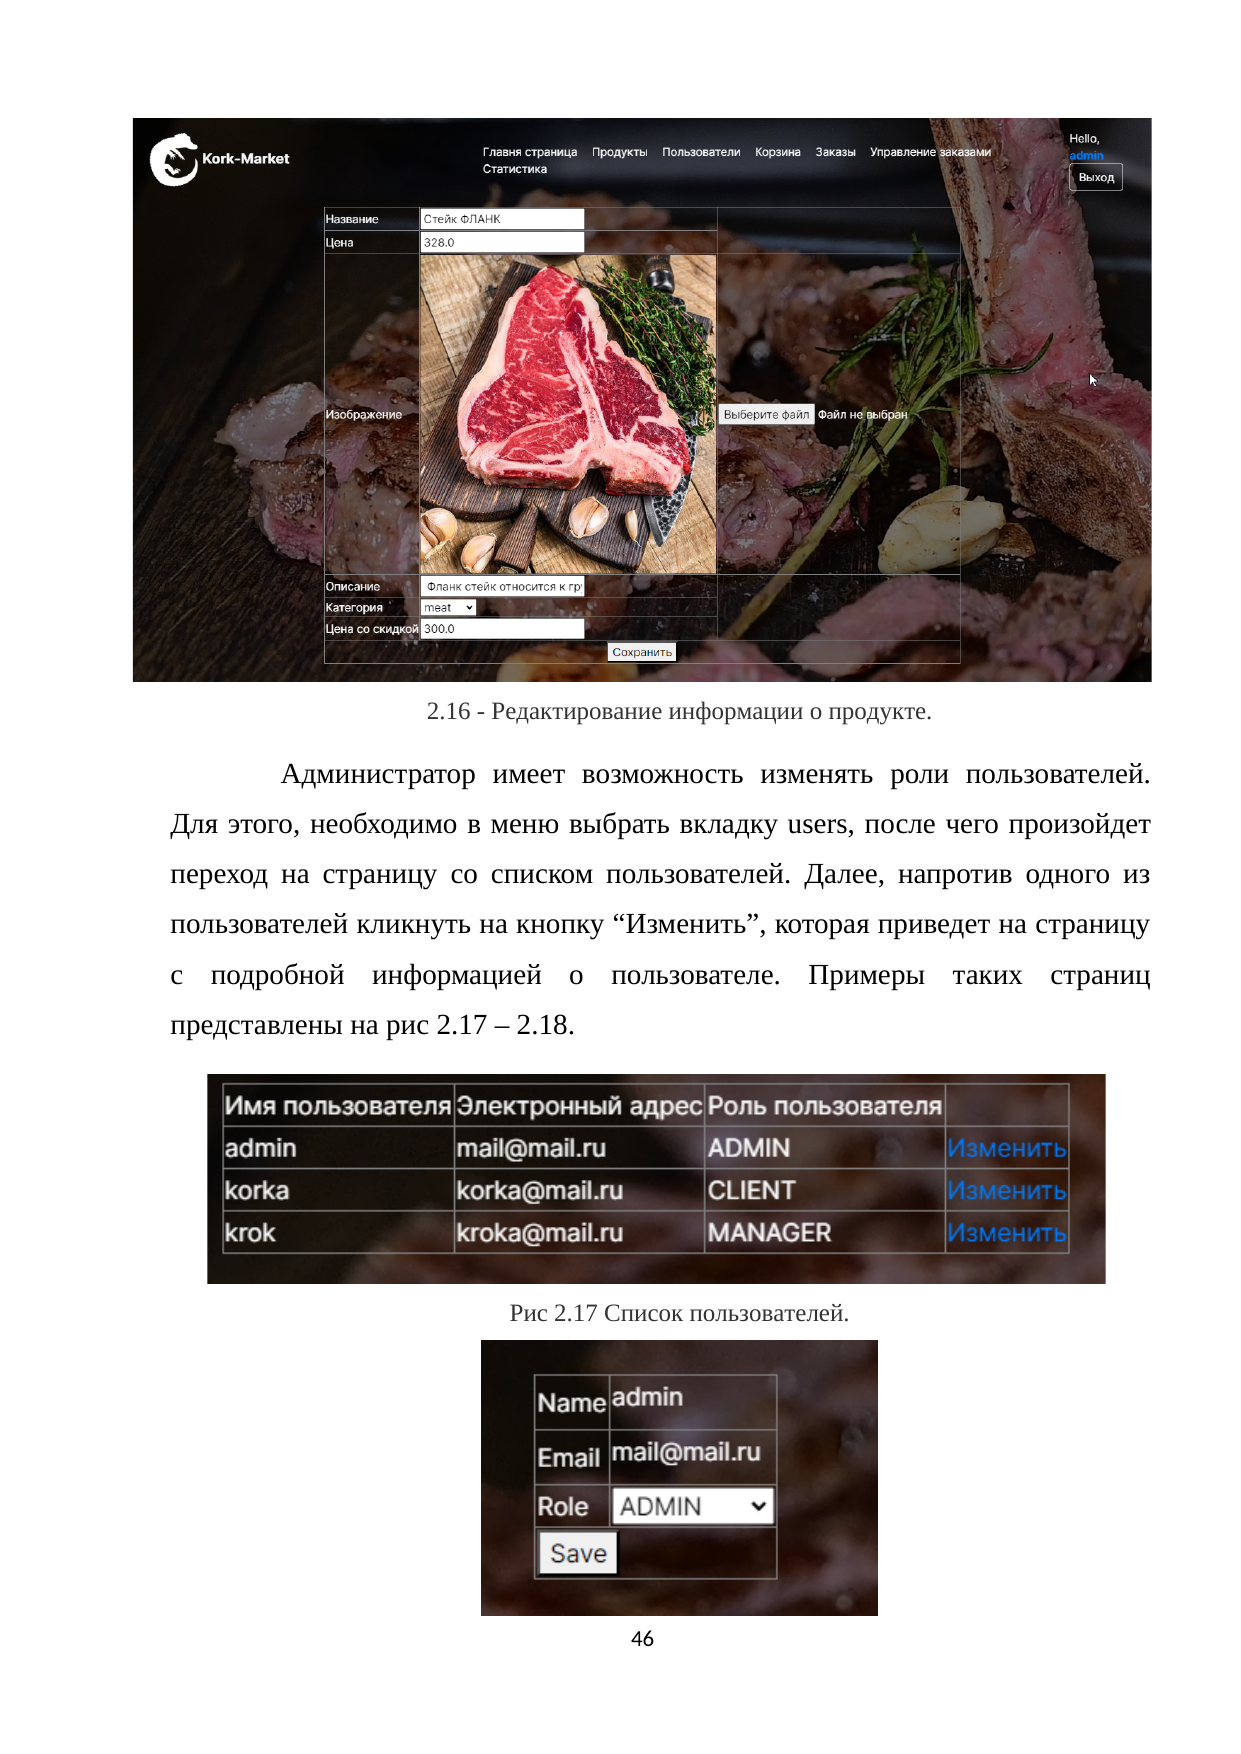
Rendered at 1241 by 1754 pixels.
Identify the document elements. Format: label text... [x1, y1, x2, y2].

text Администратор имеет возможность изменять роли пользователей. Для этого, необходимо в меню выбрать вкладку users, после чего произойдет переход на страницу со списком пользователей. Далее, напротив одного из пользователей кликнуть на кнопку “Изменить”, которая приведет на страницу с подробной информацией о пользователе. Примеры таких страниц представлены на рис 2.17 – 2.18. [170, 756, 1152, 1041]
picture [132, 118, 1152, 682]
text Рис 2.17 Список пользователей. [170, 1298, 1152, 1326]
text 2.16 - Редактирование информации о продукте. [170, 696, 1152, 725]
picture [207, 1074, 1106, 1284]
picture [481, 1340, 878, 1616]
